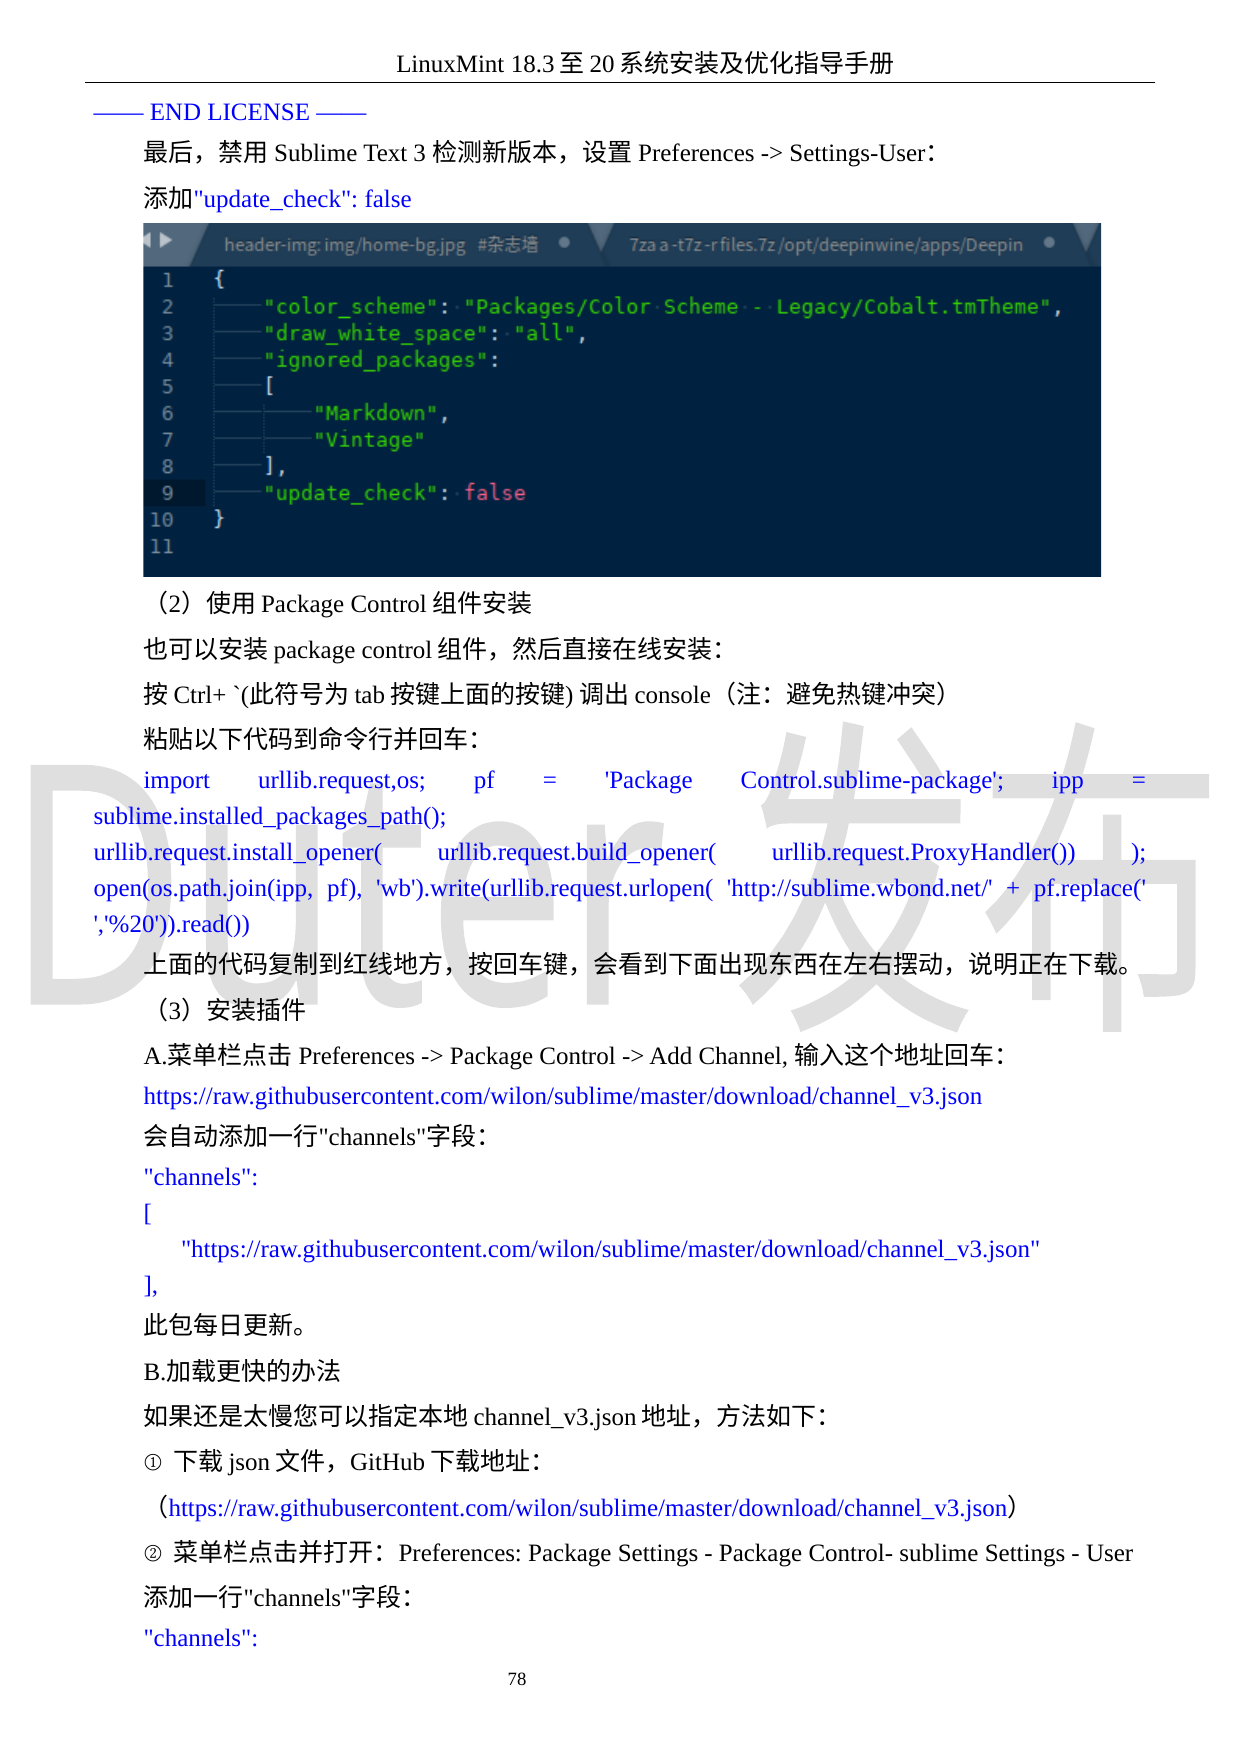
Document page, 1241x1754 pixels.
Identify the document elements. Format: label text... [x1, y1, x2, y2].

text import urllib.request,os; pf = 'Package Control.sublime-package'; ipp = sublime.installed_packages_path(); urllib.request.install_opener( urllib.request.build_opener( urllib.request.ProxyHandler()) ); open(os.path.join(ipp, pf), 'wb').write(urllib.request.urlopen( 'http://sublime.wbond.net/' + pf.replace(' ','%20')).read()) [93, 765, 1147, 938]
text https://raw.githubusercontent.com/wilon/sublime/master/download/channel_v3.json [93, 1081, 1147, 1109]
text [93, 97, 1147, 126]
text 粘贴以下代码到命令行并回车： [93, 720, 1147, 756]
text 按Ctrl+ `(此符号为tab按键上面的按键) 调出console（注：避免热键冲突） [93, 674, 1147, 711]
text （3）安装插件 [93, 990, 1147, 1026]
text ②菜单栏点击并打开：Preferences: Package Settings - Package Control- sublime Settings - User [93, 1532, 1147, 1568]
text "channels": [93, 1623, 1147, 1652]
text 也可以安装package control组件，然后直接在线安装： [93, 629, 1147, 665]
text 上面的代码复制到红线地方，按回车键，会看到下面出现东西在左右摆动，说明正在下载。 [93, 945, 1147, 981]
text 添加"update_check": false [93, 178, 1147, 214]
text 最后，禁用 Sublime Text 3 检测新版本，设置 Preferences -> Settings-User： [93, 133, 1147, 169]
text ], [93, 1270, 1147, 1298]
text A.菜单栏点击 Preferences -> Package Control -> Add Channel, 输入这个地址回车： [93, 1035, 1147, 1072]
text 添加一行"channels"字段： [93, 1578, 1147, 1614]
text （https://raw.githubusercontent.com/wilon/sublime/master/download/channel_v3.json） [93, 1487, 1147, 1523]
text "channels": [93, 1162, 1147, 1191]
text B.加载更快的办法 [93, 1351, 1147, 1387]
picture [143, 223, 1102, 577]
text 此包每日更新。 [93, 1306, 1147, 1342]
text （2）使用Package Control组件安装 [93, 584, 1147, 620]
text 如果还是太慢您可以指定本地channel_v3.json地址，方法如下： [93, 1396, 1147, 1433]
text [ [93, 1198, 1147, 1227]
text ①下载json文件，GitHub下载地址： [93, 1442, 1147, 1478]
text 会自动添加一行"channels"字段： [93, 1117, 1147, 1153]
text "https://raw.githubusercontent.com/wilon/sublime/master/download/channel_v3.json" [93, 1234, 1147, 1263]
